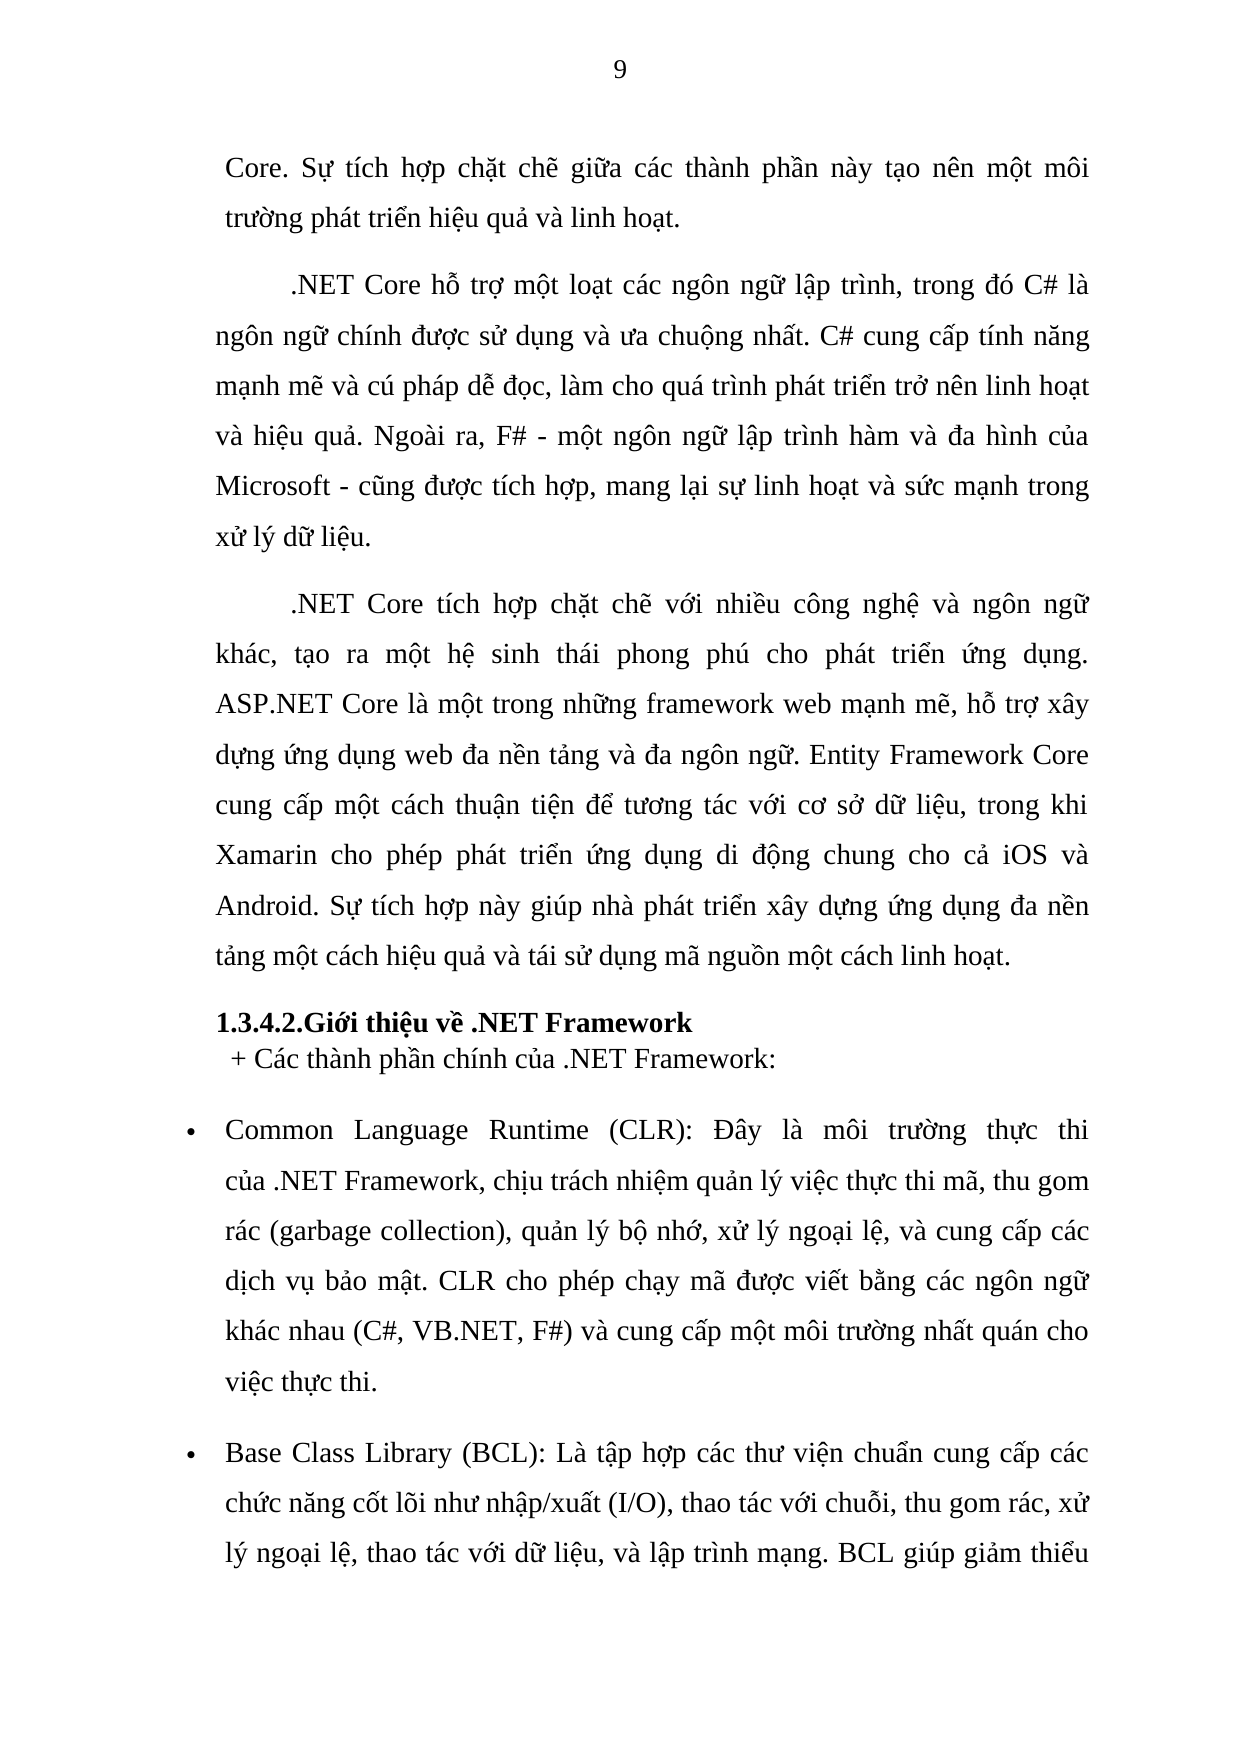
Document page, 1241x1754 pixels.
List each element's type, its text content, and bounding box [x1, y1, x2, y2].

subtitle 1.3.4.2.Giới thiệu về .NET Framework [150, 1005, 1090, 1038]
list Common Language Runtime (CLR): Đây là môi trường thực thi của .NET Framework, chịu trách nhiệm quản lý việc thực thi mã, thu gom rác (garbage collection), quản lý bộ nhớ, xử lý ngoại lệ, và cung cấp các dịch vụ bảo mật. CLR cho phép chạy mã được viết bằng các ngôn ngữ khác nhau (C#, VB.NET, F#) và cung cấp một môi trường nhất quán cho việc thực thi. [187, 1112, 1090, 1397]
text + Các thành phần chính của .NET Framework: [150, 1041, 1090, 1075]
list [187, 1435, 1090, 1569]
text .NET Core hỗ trợ một loạt các ngôn ngữ lập trình, trong đó C# là ngôn ngữ chính được sử dụng và ưa chuộng nhất. C# cung cấp tính năng mạnh mẽ và cú pháp dễ đọc, làm cho quá trình phát triển trở nên linh hoạt và hiệu quả. Ngoài ra, F# - một ngôn ngữ lập trình hàm và đa hình của Microsoft - cũng được tích hợp, mang lại sự linh hoạt và sức mạnh trong xử lý dữ liệu. [215, 267, 1090, 552]
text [225, 150, 1090, 234]
text .NET Core tích hợp chặt chẽ với nhiều công nghệ và ngôn ngữ khác, tạo ra một hệ sinh thái phong phú cho phát triển ứng dụng. ASP.NET Core là một trong những framework web mạnh mẽ, hỗ trợ xây dựng ứng dụng web đa nền tảng và đa ngôn ngữ. Entity Framework Core cung cấp một cách thuận tiện để tương tác với cơ sở dữ liệu, trong khi Xamarin cho phép phát triển ứng dụng di động chung cho cả iOS và Android. Sự tích hợp này giúp nhà phát triển xây dựng ứng dụng đa nền tảng một cách hiệu quả và tái sử dụng mã nguồn một cách linh hoạt. [215, 586, 1090, 972]
